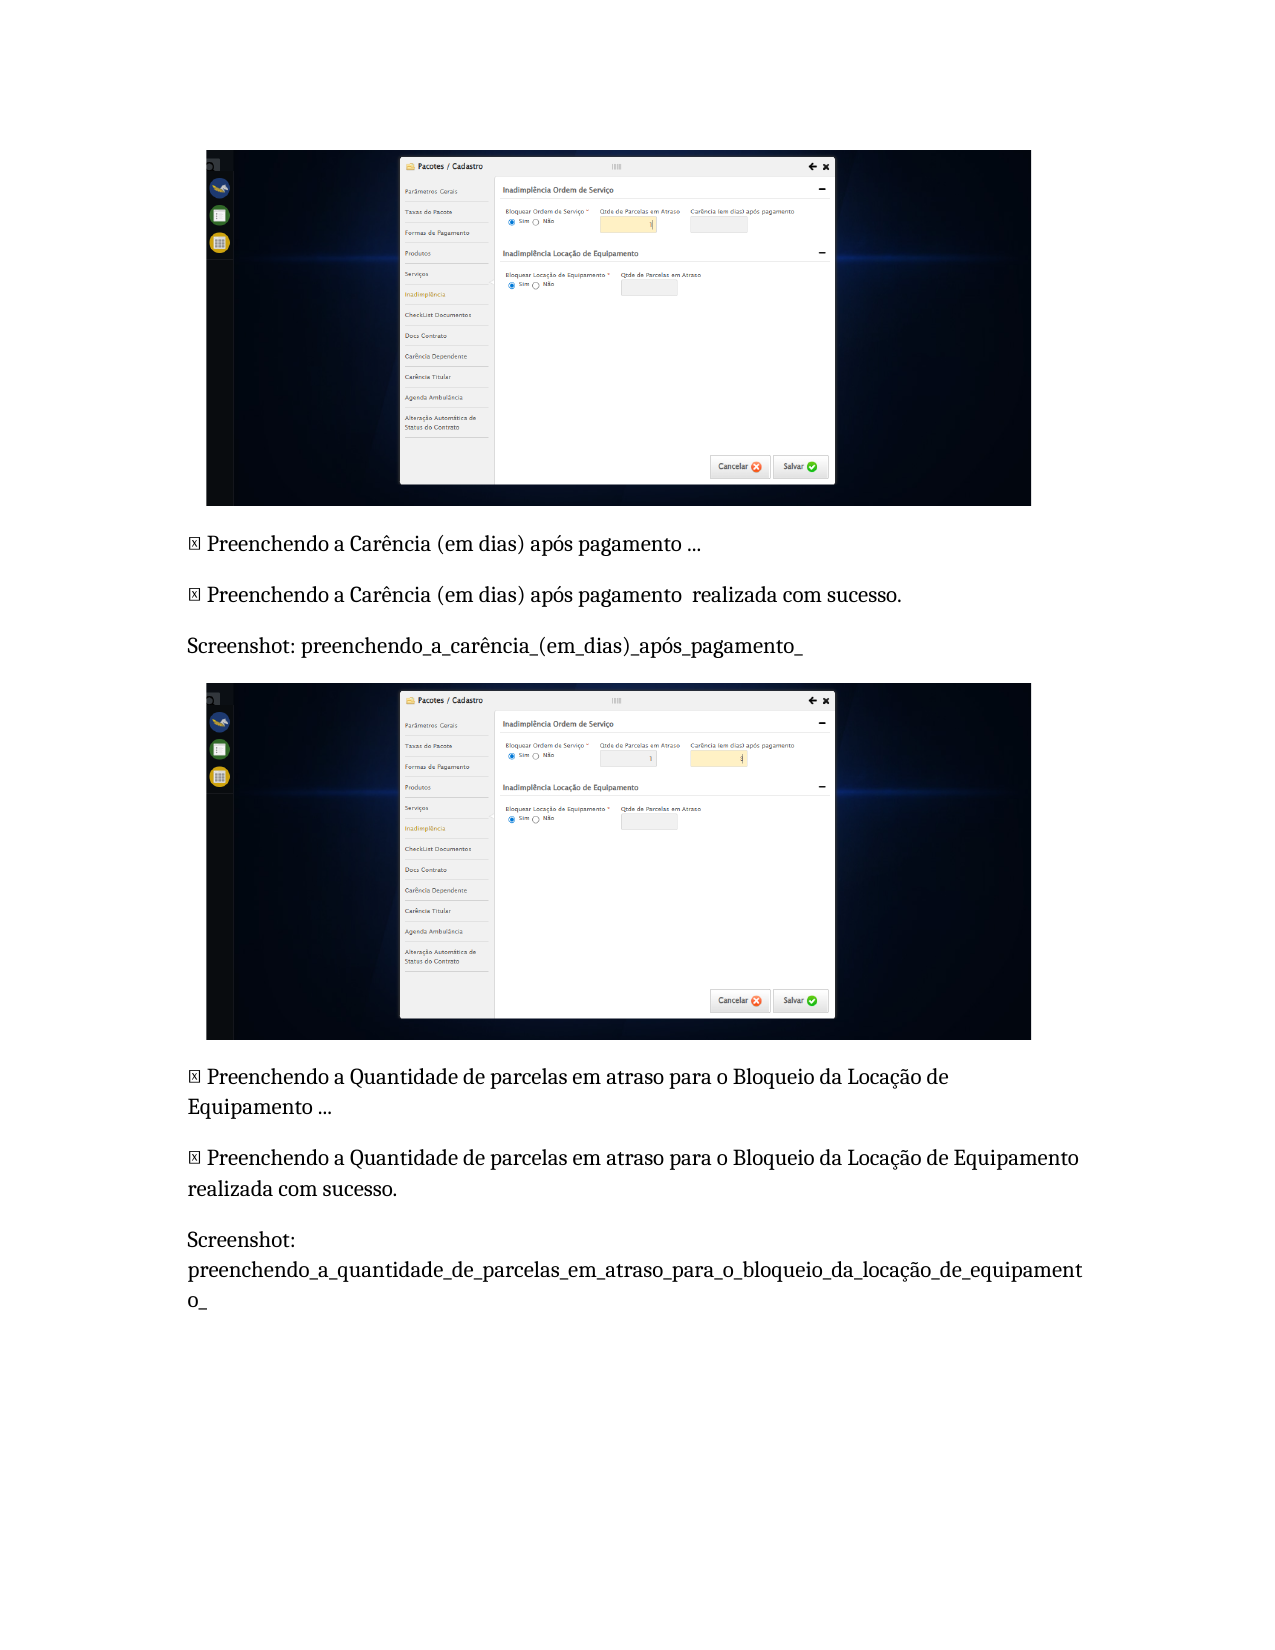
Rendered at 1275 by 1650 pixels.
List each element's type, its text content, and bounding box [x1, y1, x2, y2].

text ✅ Preenchendo a Carência (em dias) após pagamento realizada com sucesso. [187, 581, 1087, 608]
text 🔄 Preenchendo a Carência (em dias) após pagamento ... [187, 530, 1087, 557]
text ✅ Preenchendo a Quantidade de parcelas em atraso para o Bloqueio da Locação de Equipamento realizada com sucesso. [187, 1145, 1087, 1202]
text 🔄 Preenchendo a Quantidade de parcelas em atraso para o Bloqueio da Locação de Equipamento ... [187, 1064, 1087, 1121]
picture [206, 150, 1032, 506]
text Screenshot: preenchendo_a_quantidade_de_parcelas_em_atraso_para_o_bloqueio_da_locação_de_equipamento_ [187, 1226, 1087, 1313]
text Screenshot: preenchendo_a_carência_(em_dias)_após_pagamento_ [187, 632, 1087, 659]
picture [206, 683, 1032, 1040]
